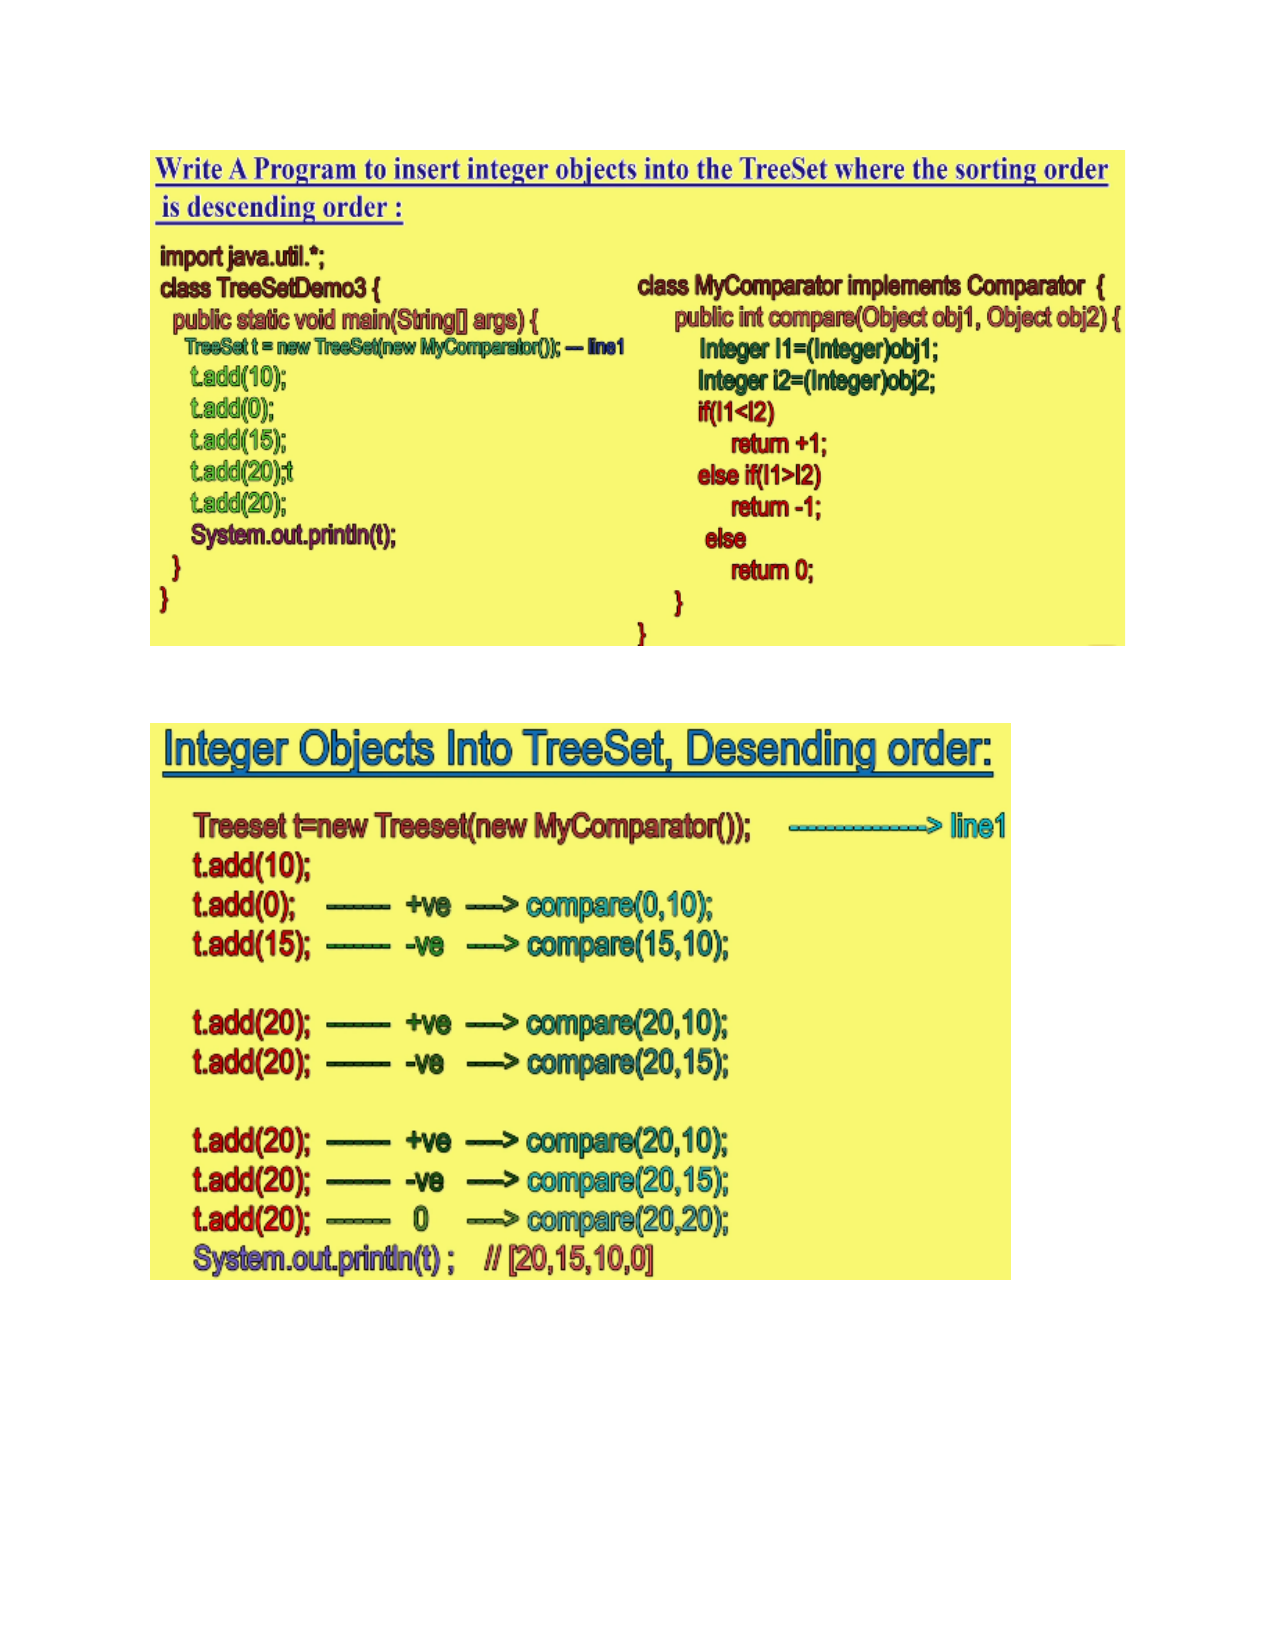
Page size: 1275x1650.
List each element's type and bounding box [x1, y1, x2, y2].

picture [150, 150, 1125, 646]
picture [150, 723, 1011, 1280]
